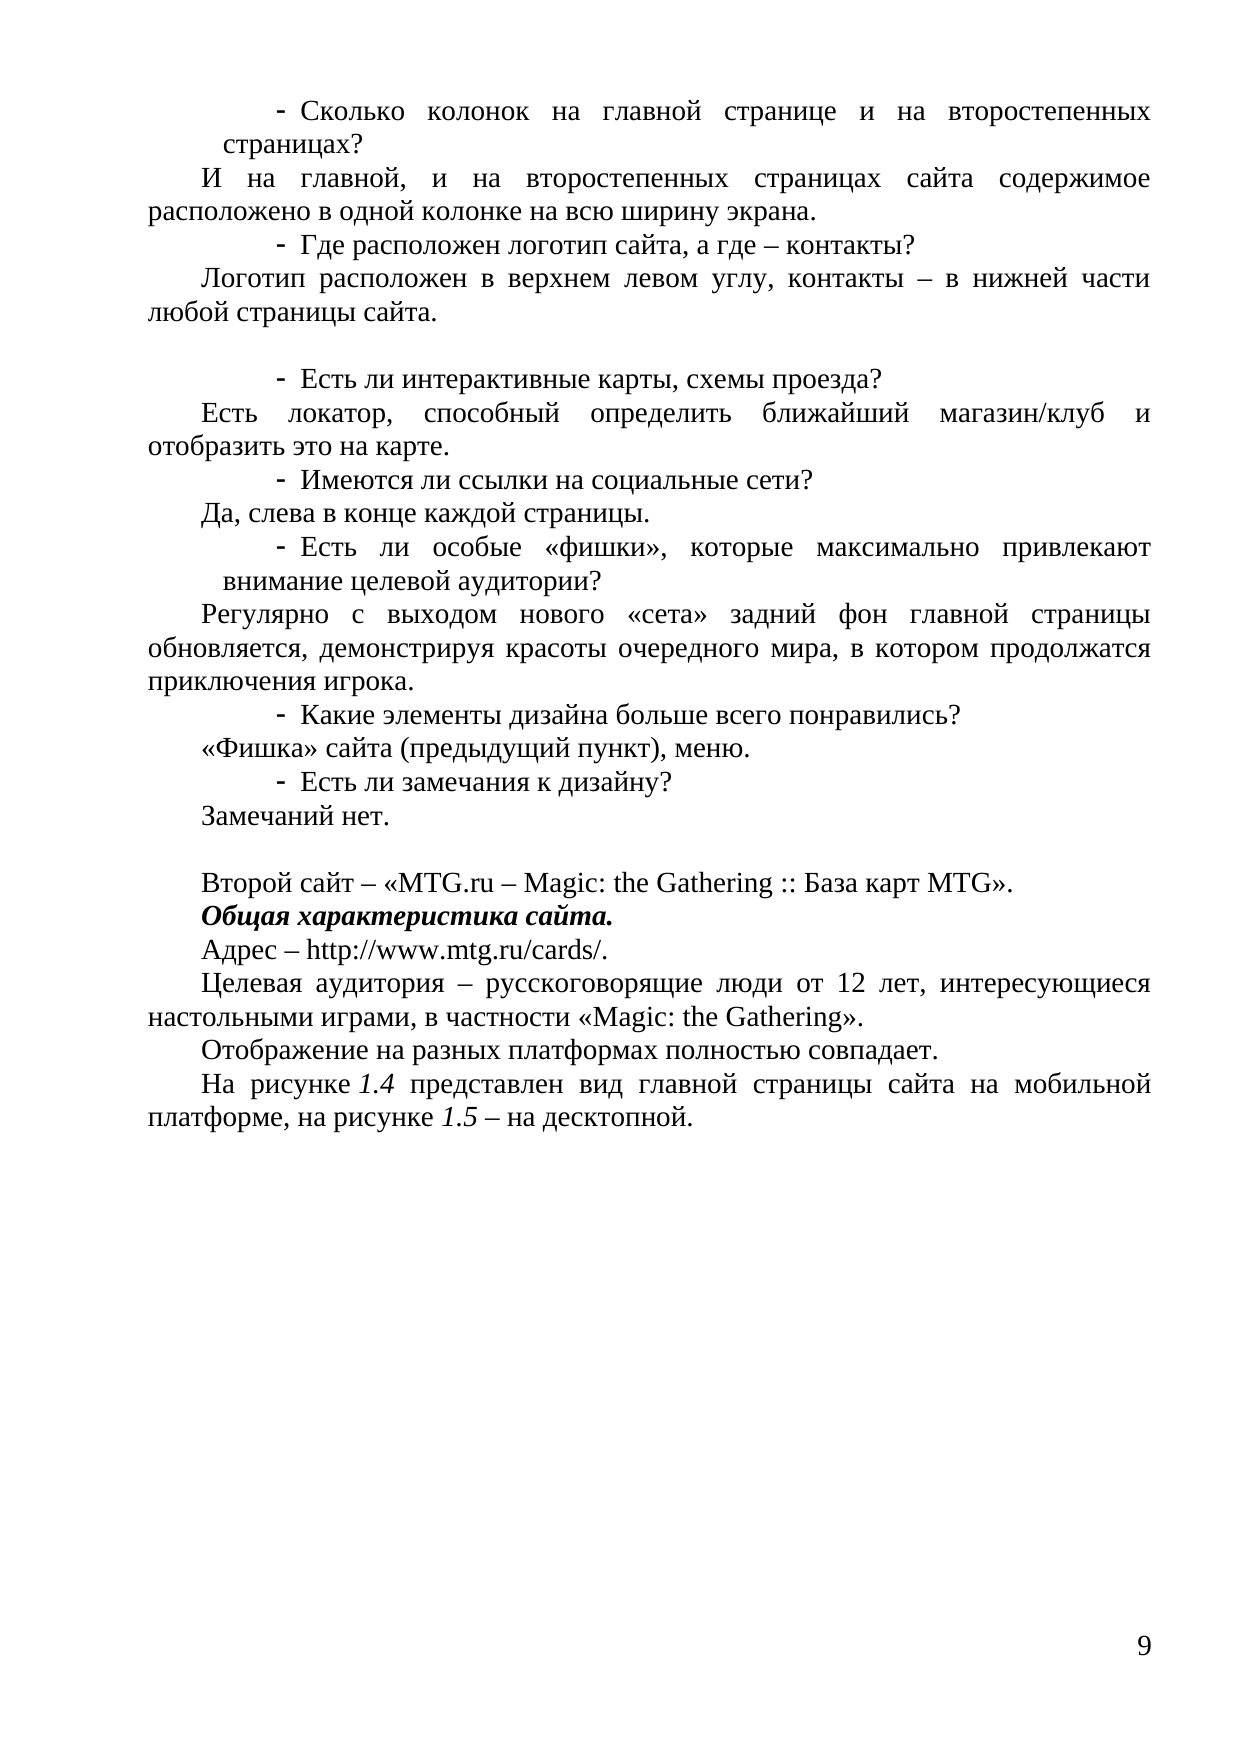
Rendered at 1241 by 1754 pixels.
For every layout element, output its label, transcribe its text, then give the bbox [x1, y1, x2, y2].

text Целевая аудитория – русскоговорящие люди от 12 лет, интересующиеся настольными играми, в частности «Magic: the Gathering». [148, 965, 1152, 1032]
text Отображение на разных платформах полностью совпадает. [148, 1032, 1152, 1066]
text Второй сайт – «MTG.ru – Magic: the Gathering :: База карт MTG». [148, 865, 1152, 898]
text Адрес – http://www.mtg.ru/cards/. [148, 932, 1152, 965]
text Есть локатор, способный определить ближайший магазин/клуб и отобразить это на карте. [148, 395, 1152, 462]
text «Фишка» сайта (предыдущий пункт), меню. [148, 731, 1152, 764]
list Есть ли замечания к дизайну? [223, 764, 1152, 798]
list Имеются ли ссылки на социальные сети? [223, 462, 1152, 496]
list Сколько колонок на главной странице и на второстепенных страницах? [223, 93, 1152, 160]
list Есть ли интерактивные карты, схемы проезда? [223, 361, 1152, 395]
text Замечаний нет. [148, 798, 1152, 831]
text Регулярно с выходом нового «сета» задний фон главной страницы обновляется, демонстрируя красоты очередного мира, в котором продолжатся приключения игрока. [148, 596, 1152, 697]
list Где расположен логотип сайта, а где – контакты? [223, 227, 1152, 261]
text Логотип расположен в верхнем левом углу, контакты – в нижней части любой страницы сайта. [148, 261, 1152, 328]
text Общая характеристика сайта. [148, 898, 1152, 932]
list Есть ли особые «фишки», которые максимально привлекают внимание целевой аудитории? [223, 529, 1152, 596]
text На рисунке 1.4 представлен вид главной страницы сайта на мобильной платформе, на рисунке 1.5 – на десктопной. [148, 1066, 1152, 1133]
text И на главной, и на второстепенных страницах сайта содержимое расположено в одной колонке на всю ширину экрана. [148, 160, 1152, 227]
list Какие элементы дизайна больше всего понравились? [223, 697, 1152, 731]
text Да, слева в конце каждой страницы. [148, 496, 1152, 529]
